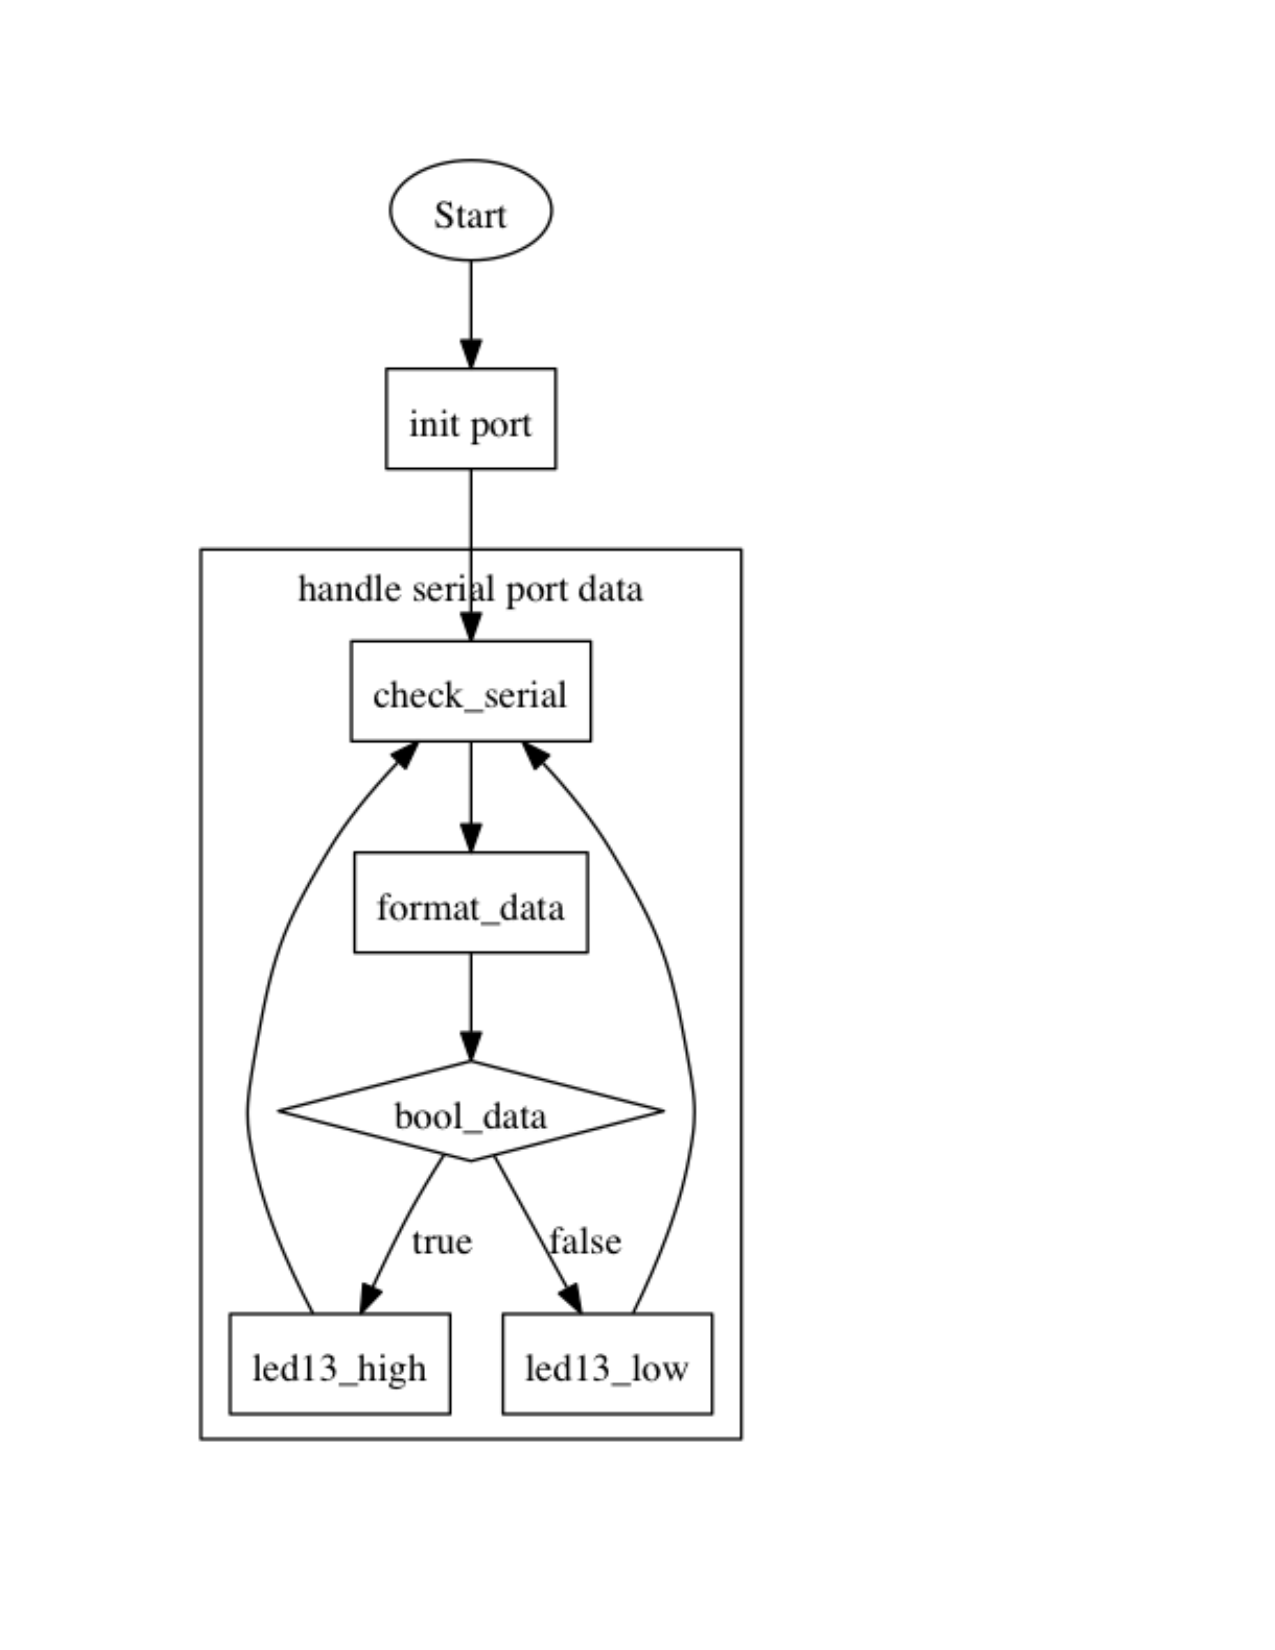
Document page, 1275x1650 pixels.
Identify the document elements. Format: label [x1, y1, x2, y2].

picture [168, 150, 775, 1473]
